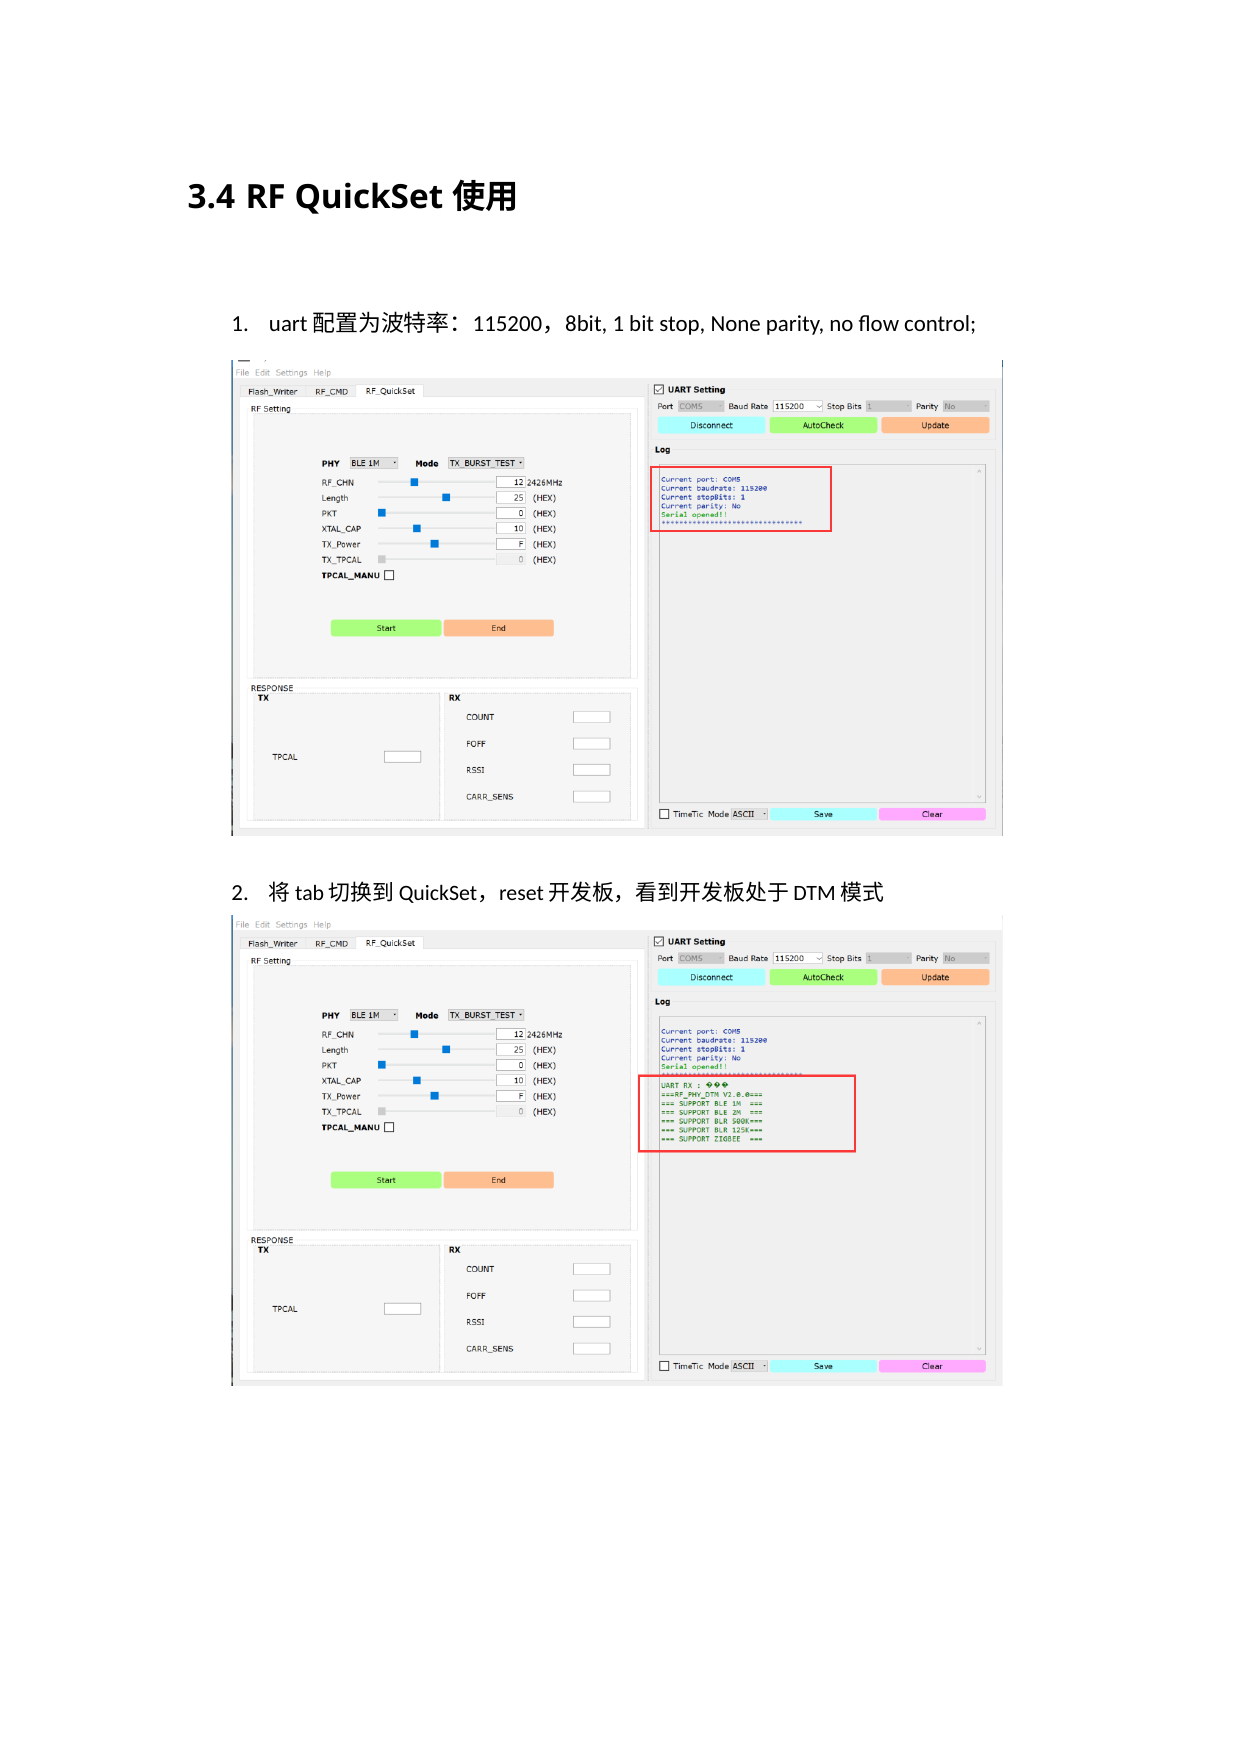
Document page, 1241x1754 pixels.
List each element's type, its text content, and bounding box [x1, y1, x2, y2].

subtitle RF QuickSet 使用 [187, 162, 1053, 227]
list uart配置为波特率：115200，8bit, 1 bit stop, None parity, no flow control; [231, 289, 1053, 354]
picture [231, 915, 1003, 1386]
picture [231, 360, 1003, 836]
list 将tab切换到QuickSet，reset开发板，看到开发板处于DTM模式 [231, 874, 1053, 907]
